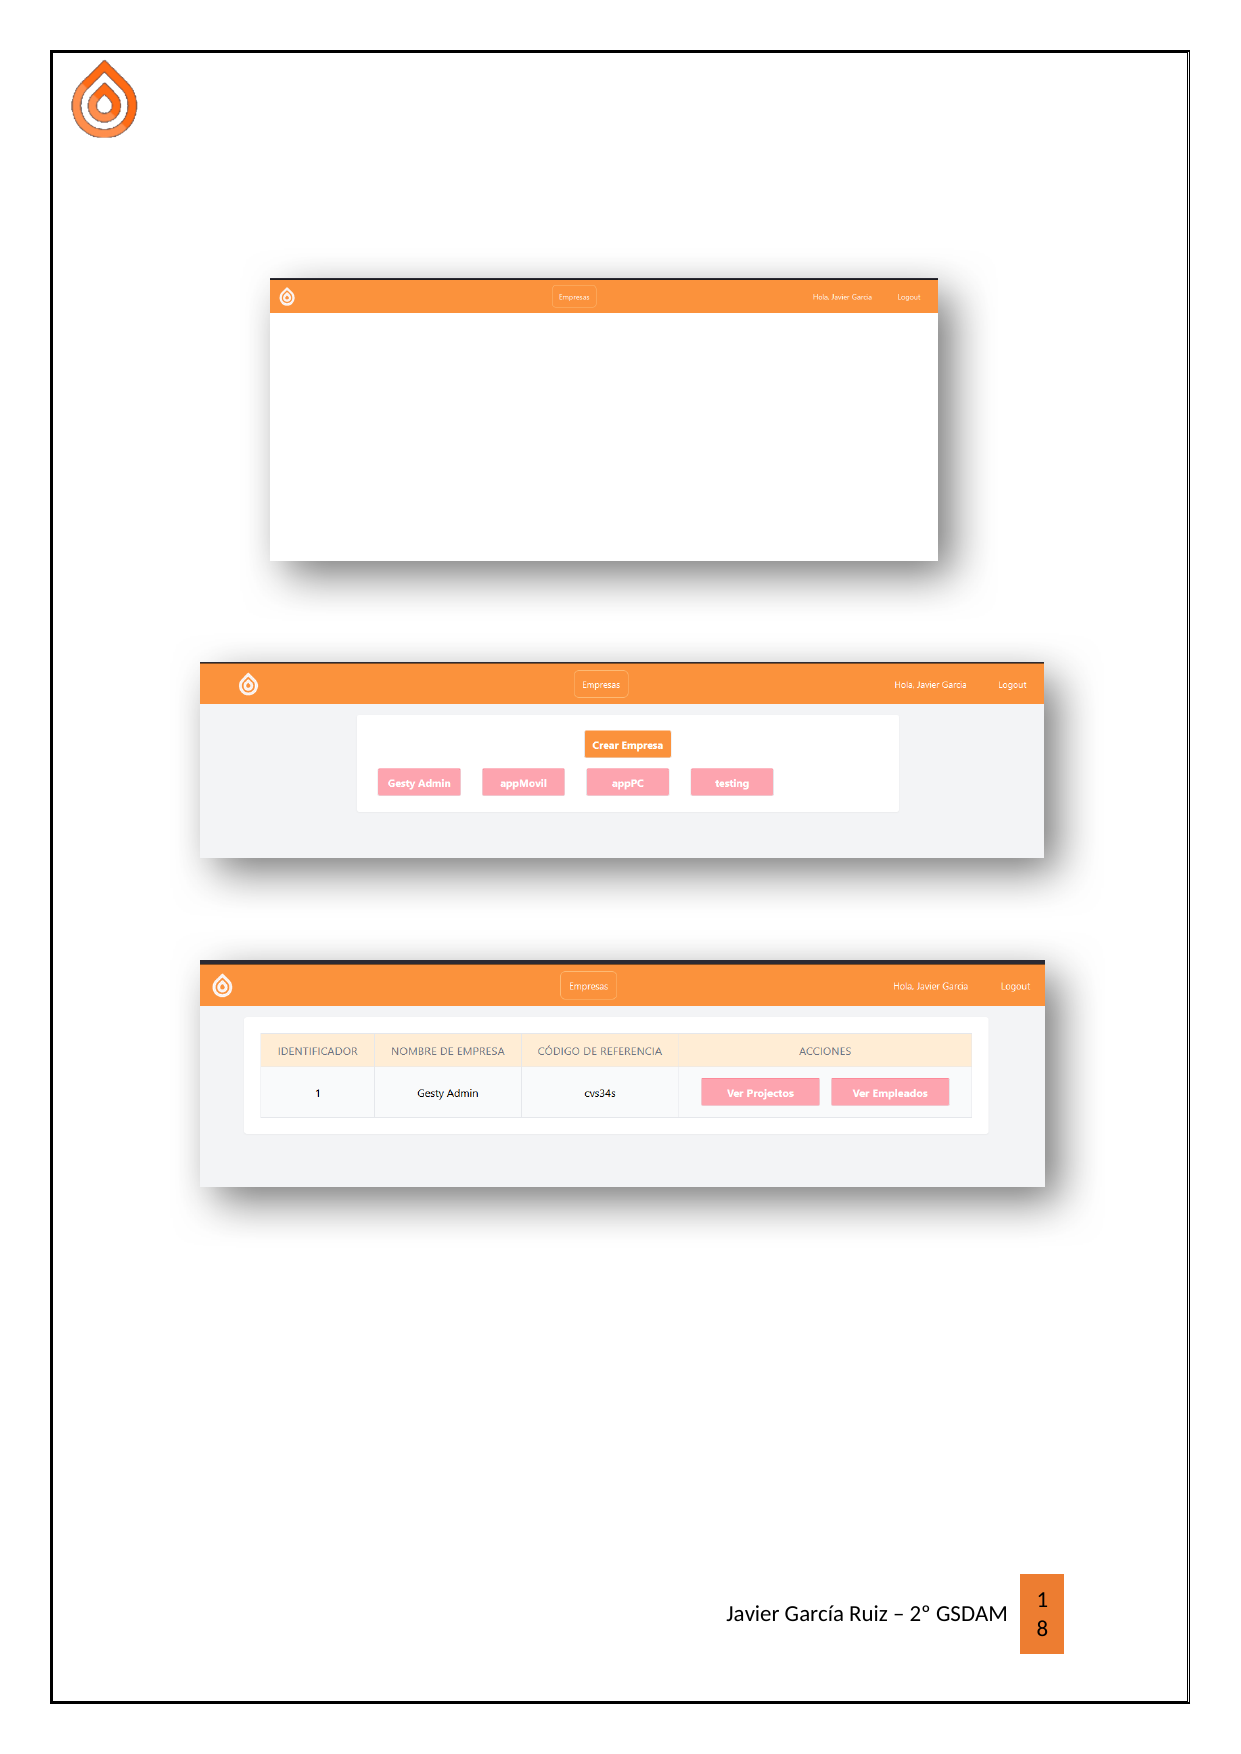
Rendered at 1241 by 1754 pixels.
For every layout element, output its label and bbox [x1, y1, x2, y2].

picture [270, 278, 938, 561]
picture [200, 960, 1045, 1187]
picture [64, 58, 143, 137]
picture [200, 662, 1044, 858]
